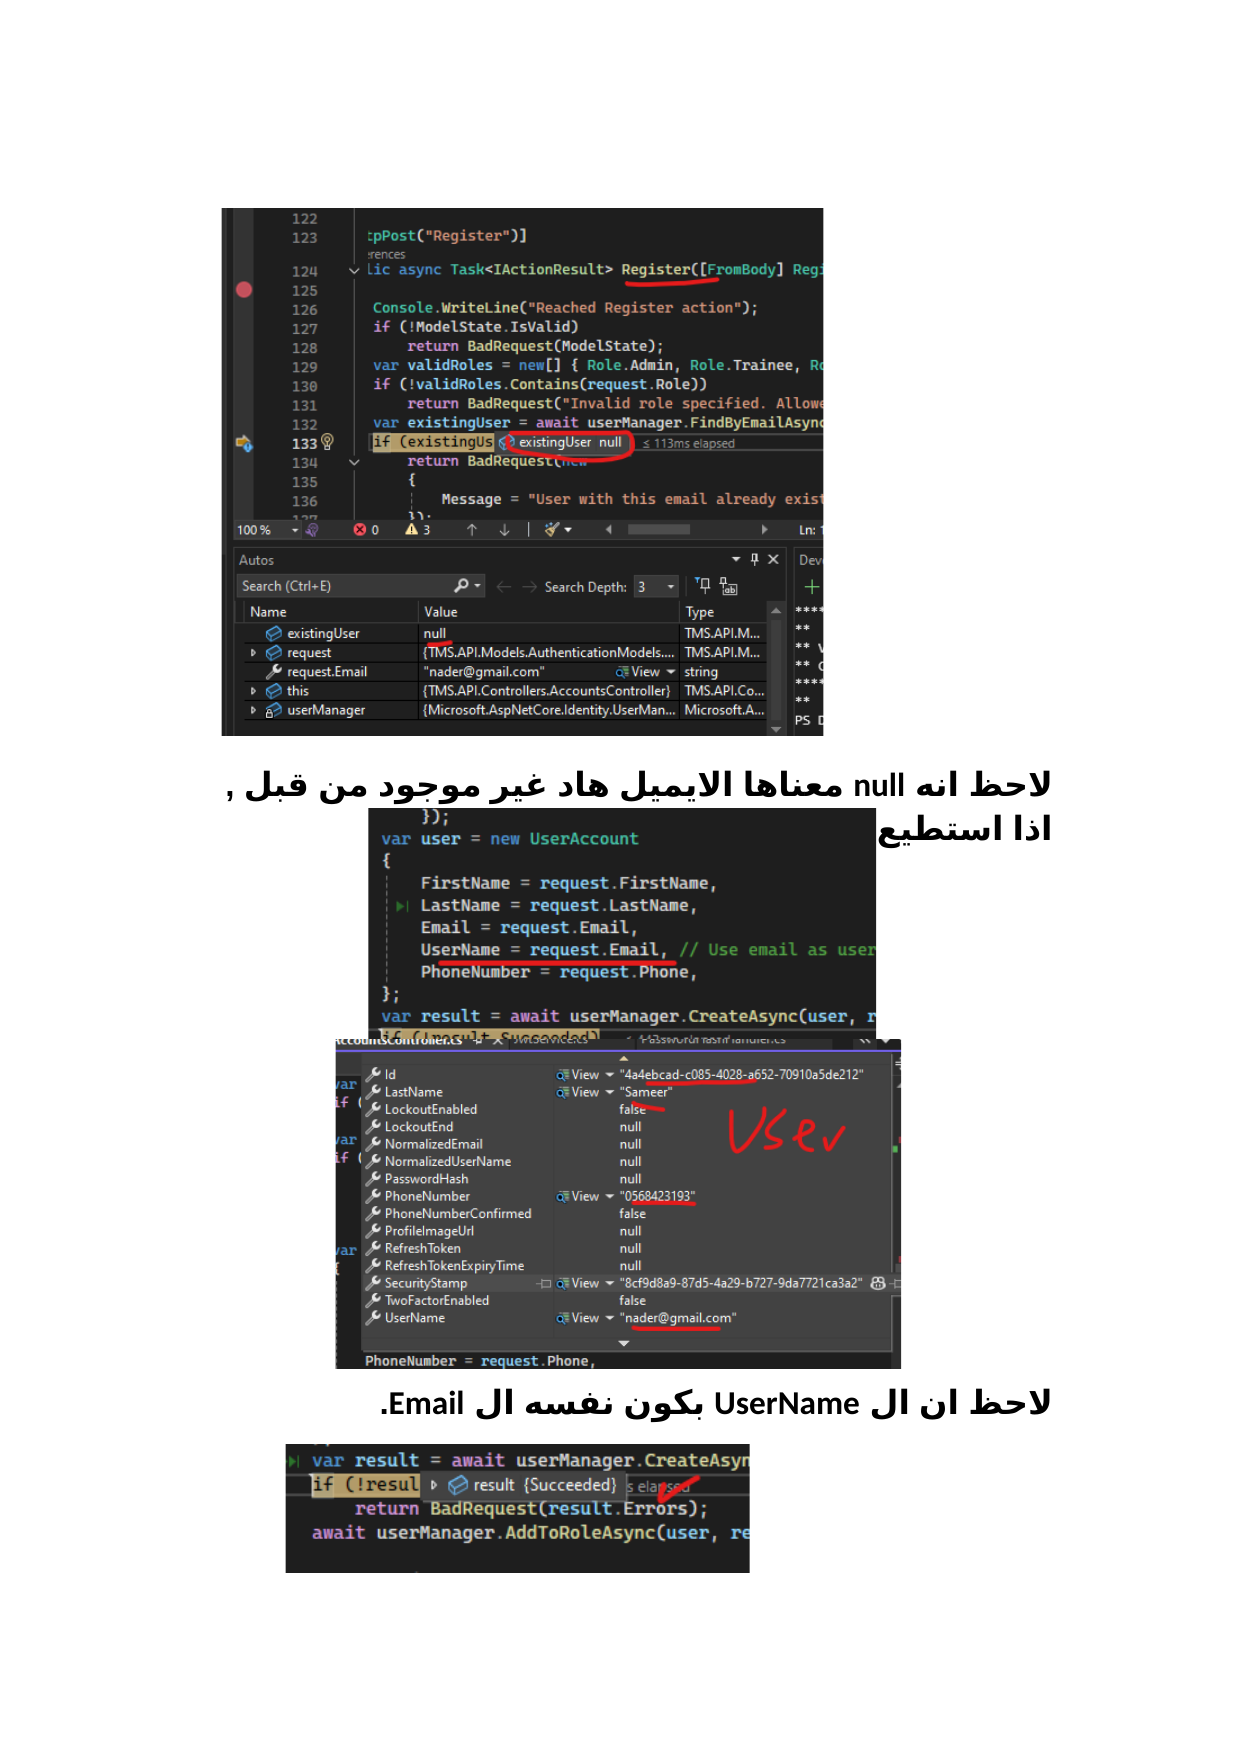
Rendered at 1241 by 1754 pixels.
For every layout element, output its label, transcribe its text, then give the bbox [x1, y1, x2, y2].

text لاحظ انه null معناها الايميل هاد غير موجود من قبل , اذا استطيع اعمل Register. [187, 722, 1053, 848]
picture [335, 808, 902, 1369]
picture [285, 1444, 750, 1573]
picture [221, 208, 824, 736]
text لاحظ ان ال UserName بكون نفسه ال Email. [187, 1340, 1053, 1423]
